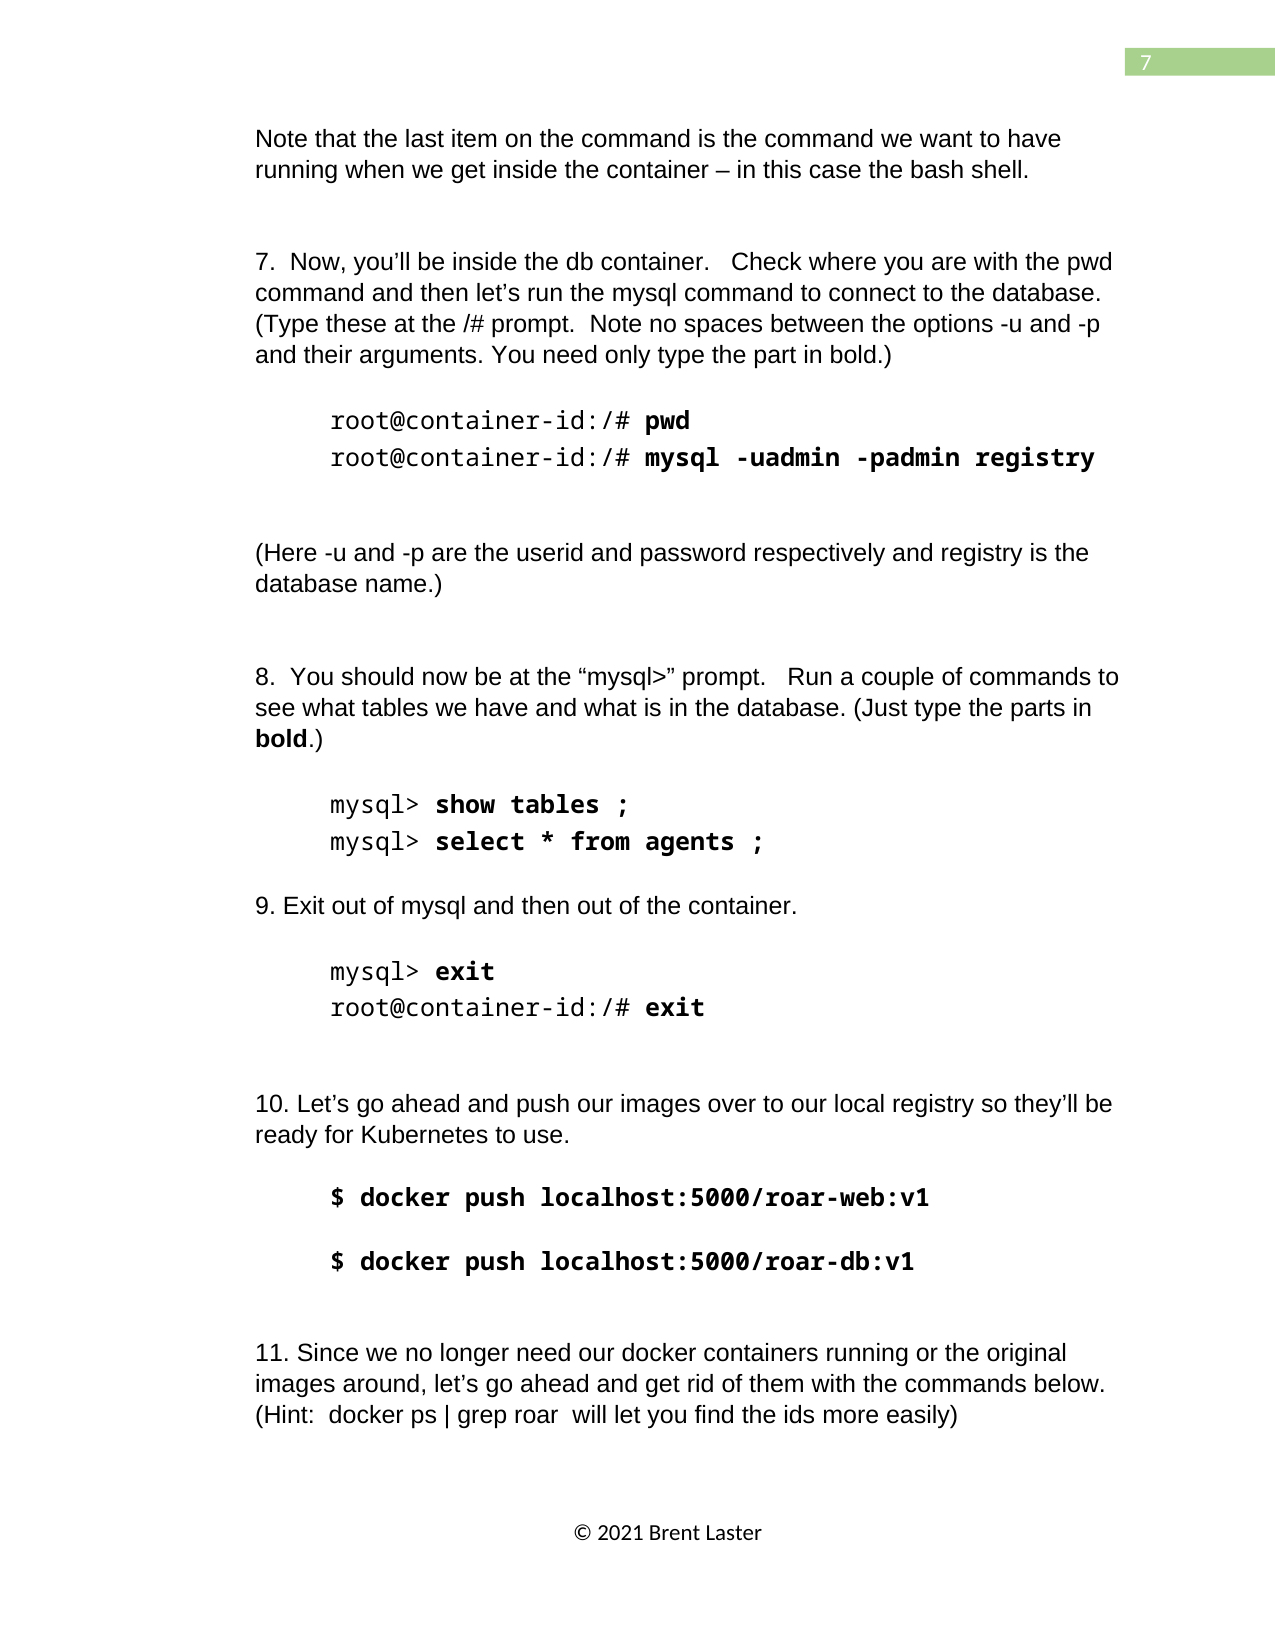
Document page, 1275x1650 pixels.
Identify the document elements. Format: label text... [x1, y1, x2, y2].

list mysql> select * from agents ; [180, 823, 1125, 857]
list root@container-id:/# pwd [255, 402, 1125, 437]
list root@container-id:/# exit [255, 990, 1125, 1024]
list 9. Exit out of mysql and then out of the container. [180, 891, 1125, 920]
list mysql> show tables ; [180, 786, 1125, 821]
text $ docker push localhost:5000/roar-db:v1 [255, 1243, 1125, 1277]
list 11. Since we no longer need our docker containers running or the original images around, let’s go ahead and get rid of them with the commands below. [255, 1337, 1125, 1397]
list Note that the last item on the command is the command we want to have running when we get inside the container – in this case the bash shell. [255, 124, 1125, 184]
list root@container-id:/# mysql -uadmin -padmin registry [255, 439, 1125, 473]
list (Hint: docker ps | grep roar will let you find the ids more easily) [255, 1399, 1125, 1428]
list 7. Now, you’ll be inside the db container. Check where you are with the pwd command and then let’s run the mysql command to connect to the database. (Type these at the /# prompt. Note no spaces between the options -u and -p and their arguments. You need only type the part in bold.) [255, 247, 1125, 369]
list 8. You should now be at the “mysql>” prompt. Run a couple of commands to see what tables we have and what is in the database. (Just type the parts in bold.) [255, 662, 1125, 753]
text $ docker push localhost:5000/roar-web:v1 [255, 1180, 1125, 1214]
list 10. Let’s go ahead and push our images over to our local registry so they’ll be ready for Kubernetes to use. [255, 1089, 1125, 1148]
list mysql> exit [255, 953, 1125, 987]
list (Here -u and -p are the userid and password respectively and registry is the database name.) [255, 538, 1125, 598]
